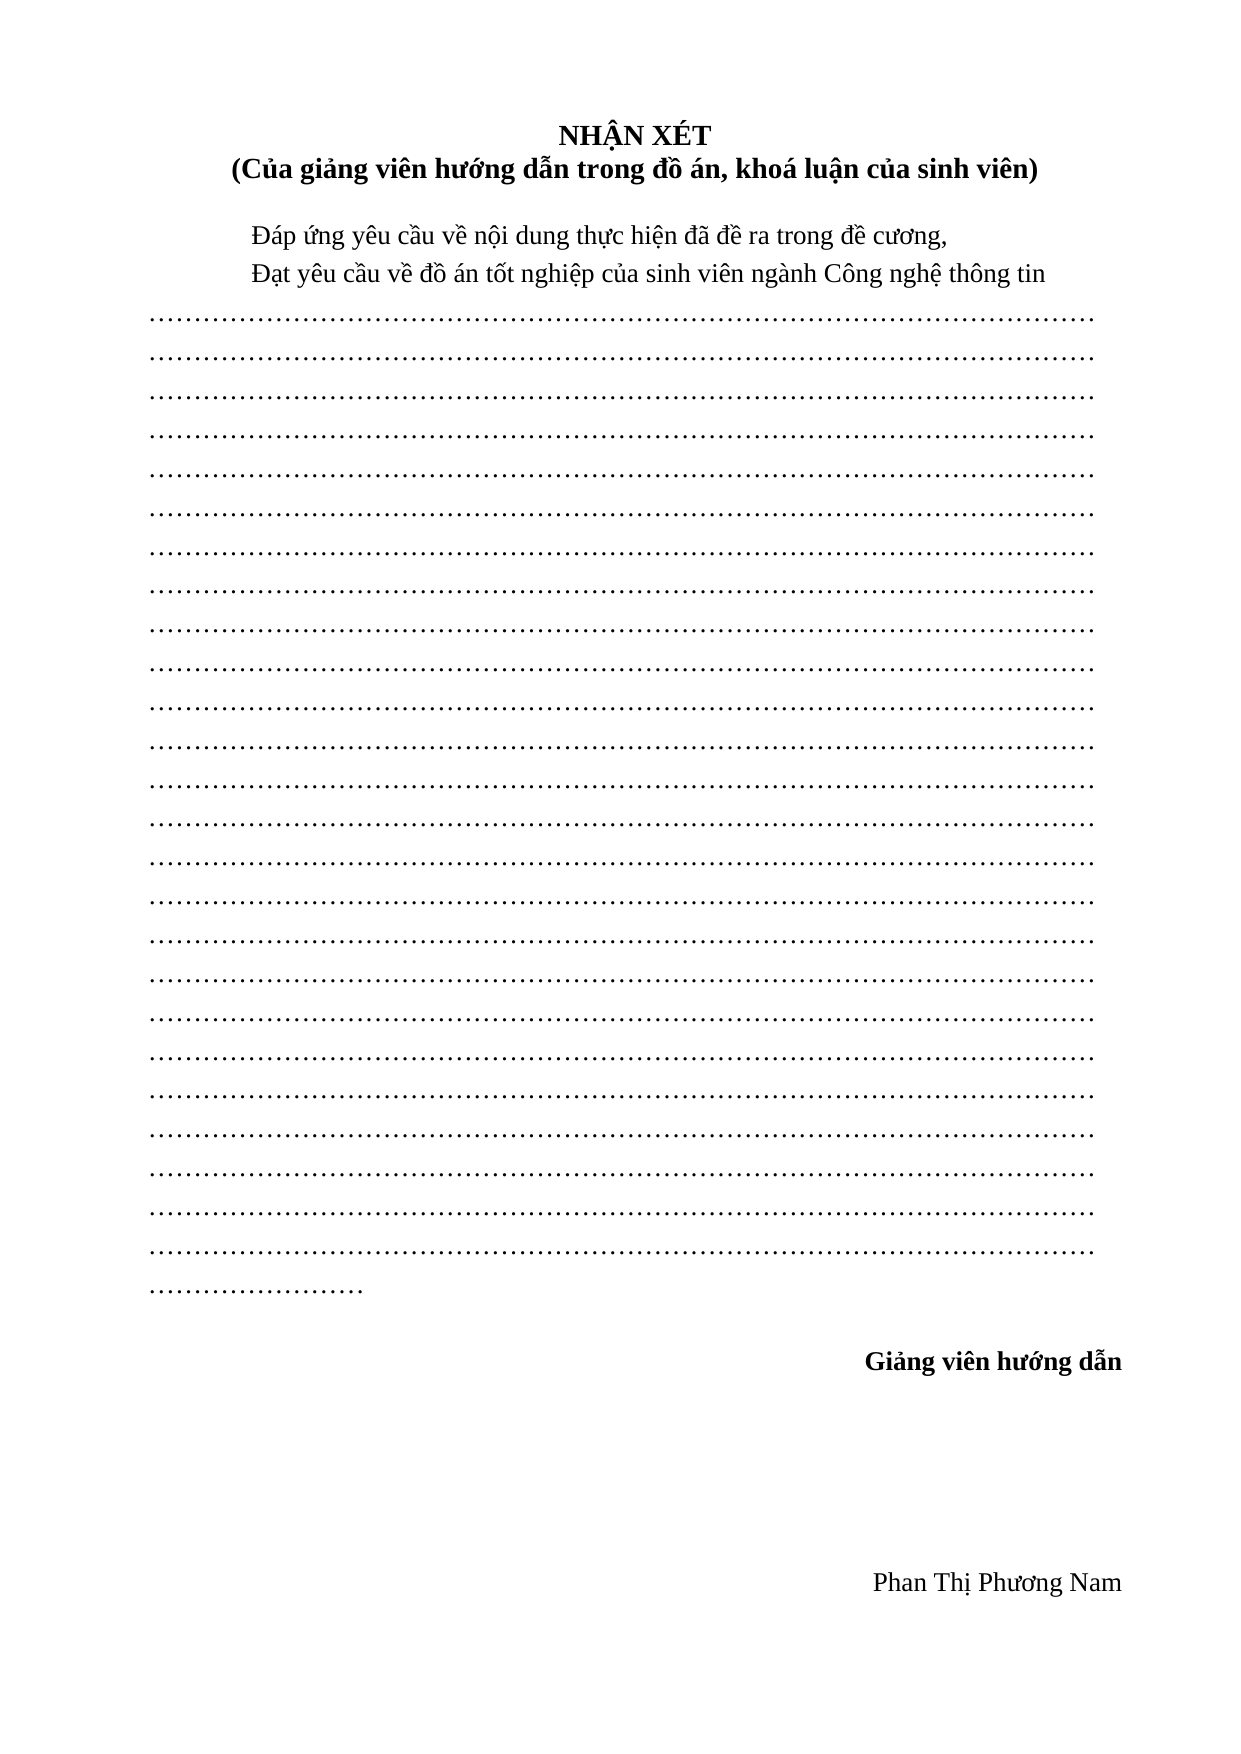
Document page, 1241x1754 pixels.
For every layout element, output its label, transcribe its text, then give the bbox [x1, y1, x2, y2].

text Giảng viên hướng dẫn [148, 1346, 1122, 1377]
text ………………………………………………………………………………………………………………………………………………………………………………………………………………………………………………………………………………………………………………………………………………………………………………………………………………………………………………………………………………………………………………………………………………………………………………………………………………………………………………………………………………………………………………………………………………………………………………………………………………………………………………………………………………………………………………………………………………………………………………………………………………………………………………………………………………………………………………………………………………………………………………………………………………………………………………………………………………………………………………………………………………………………………………………………………………………………………………………………………………………………………………………………………………………………………………………………………………………………………………………………………………………………………………………………………………………………………………………………………………………………………………………………………………………………………………………………………………………………………………………………………………………………………………………………………………………………………………………………………………………………………………………………………………………………………………………………………………………………………………………………………………………………………………………………………………………………………………… [148, 296, 1122, 1299]
text NHẬN XÉT [148, 118, 1122, 152]
text Phan Thị Phương Nam [148, 1566, 1122, 1597]
text (Của giảng viên hướng dẫn trong đồ án, khoá luận của sinh viên) [148, 152, 1122, 185]
text Đáp ứng yêu cầu về nội dung thực hiện đã đề ra trong đề cương, [185, 219, 1122, 250]
text Đạt yêu cầu về đồ án tốt nghiệp của sinh viên ngành Công nghệ thông tin [185, 258, 1122, 289]
